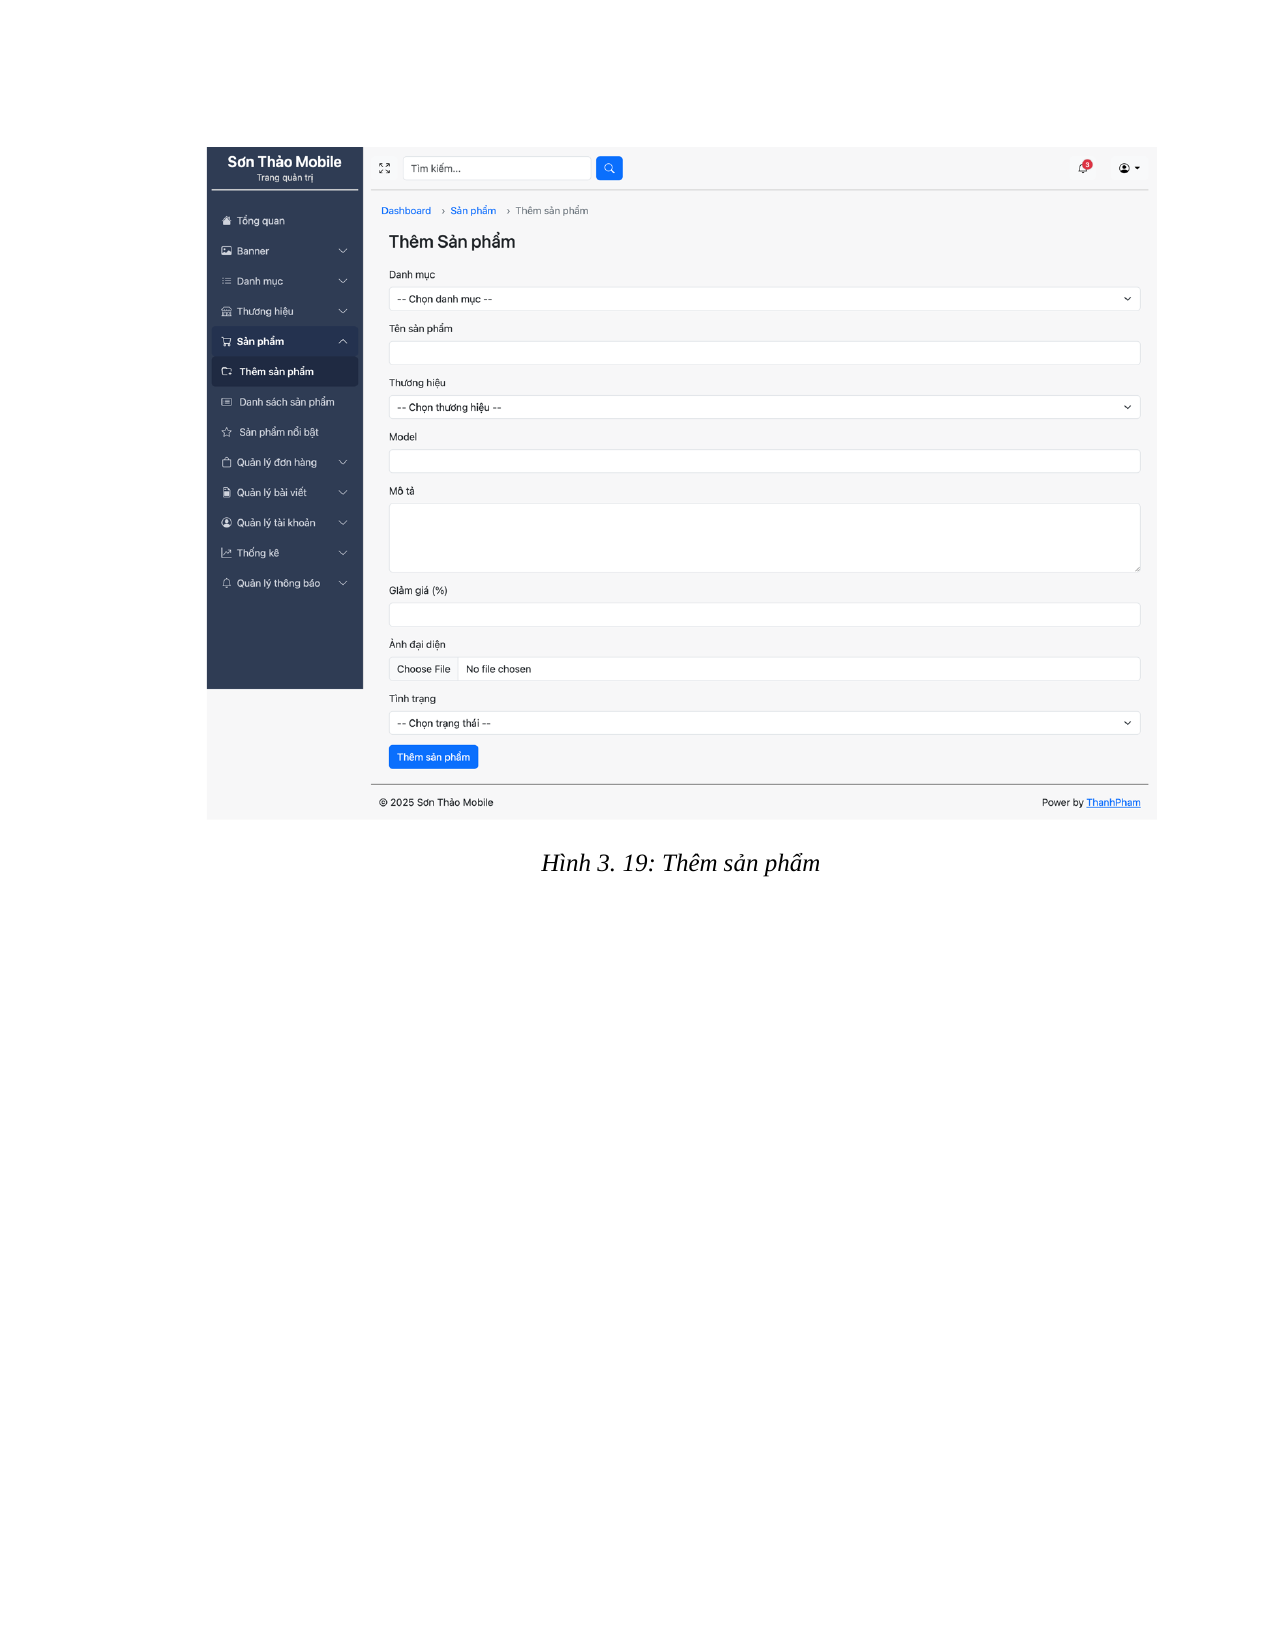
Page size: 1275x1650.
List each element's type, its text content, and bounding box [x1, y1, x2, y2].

picture [206, 147, 1157, 820]
text Hình 3. 19: Thêm sản phẩm [207, 848, 1157, 877]
